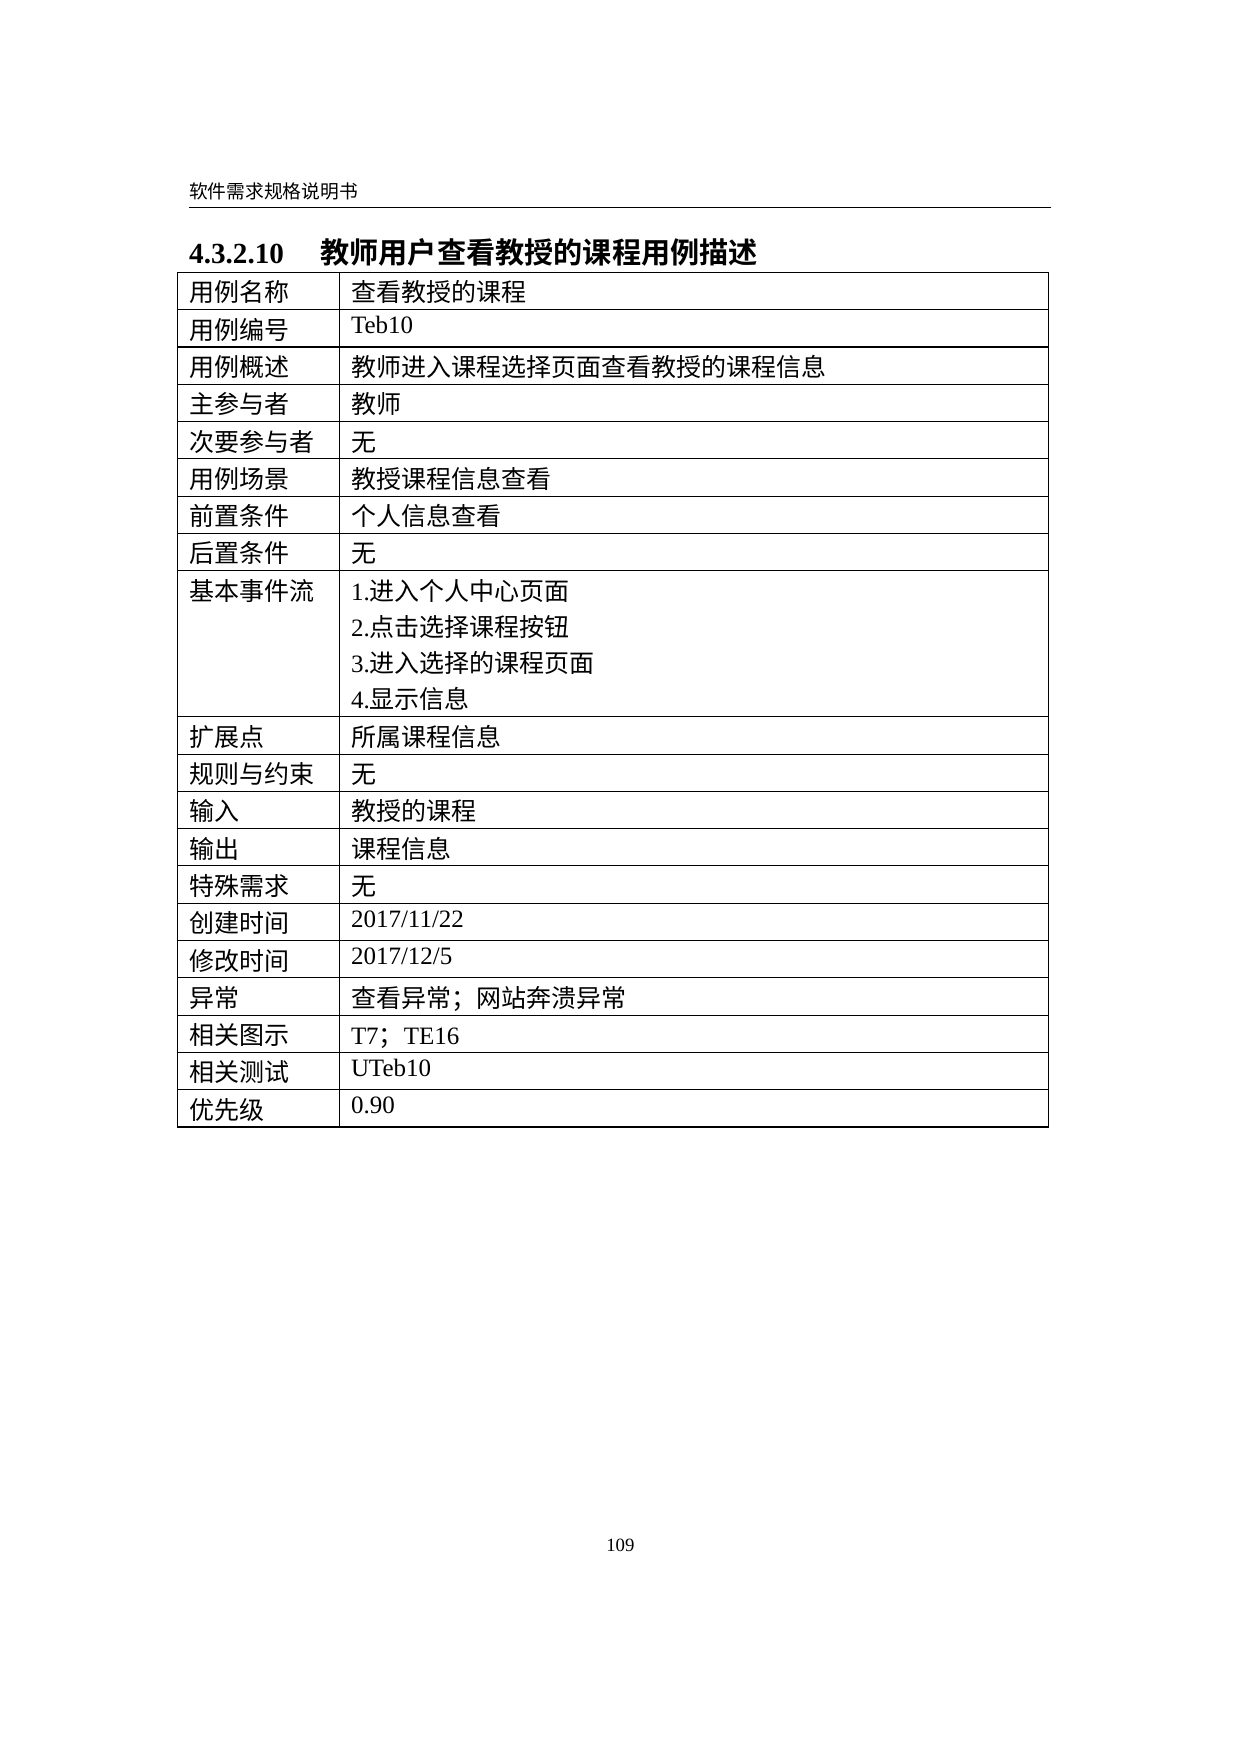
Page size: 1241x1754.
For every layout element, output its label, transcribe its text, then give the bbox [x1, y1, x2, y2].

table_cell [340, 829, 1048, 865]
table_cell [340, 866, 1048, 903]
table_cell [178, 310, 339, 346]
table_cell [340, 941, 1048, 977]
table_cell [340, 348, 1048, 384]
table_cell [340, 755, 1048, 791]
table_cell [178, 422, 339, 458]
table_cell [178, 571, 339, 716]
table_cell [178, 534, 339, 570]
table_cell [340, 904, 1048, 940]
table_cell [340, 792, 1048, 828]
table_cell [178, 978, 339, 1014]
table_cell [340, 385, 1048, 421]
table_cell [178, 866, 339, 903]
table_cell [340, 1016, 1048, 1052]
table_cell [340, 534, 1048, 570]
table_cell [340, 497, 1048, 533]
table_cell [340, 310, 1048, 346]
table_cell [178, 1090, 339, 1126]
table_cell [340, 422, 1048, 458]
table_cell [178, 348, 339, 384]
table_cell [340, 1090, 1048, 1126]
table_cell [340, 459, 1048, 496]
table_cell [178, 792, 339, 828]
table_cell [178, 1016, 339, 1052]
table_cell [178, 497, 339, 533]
subtitle 教师用户查看教授的课程用例描述 [189, 229, 1051, 272]
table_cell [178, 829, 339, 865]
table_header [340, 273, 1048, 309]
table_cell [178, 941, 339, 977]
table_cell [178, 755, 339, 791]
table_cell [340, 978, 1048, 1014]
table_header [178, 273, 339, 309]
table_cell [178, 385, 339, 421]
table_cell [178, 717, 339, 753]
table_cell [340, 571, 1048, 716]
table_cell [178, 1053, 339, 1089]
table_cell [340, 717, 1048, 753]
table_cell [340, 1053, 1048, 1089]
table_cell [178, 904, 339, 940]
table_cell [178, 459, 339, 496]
